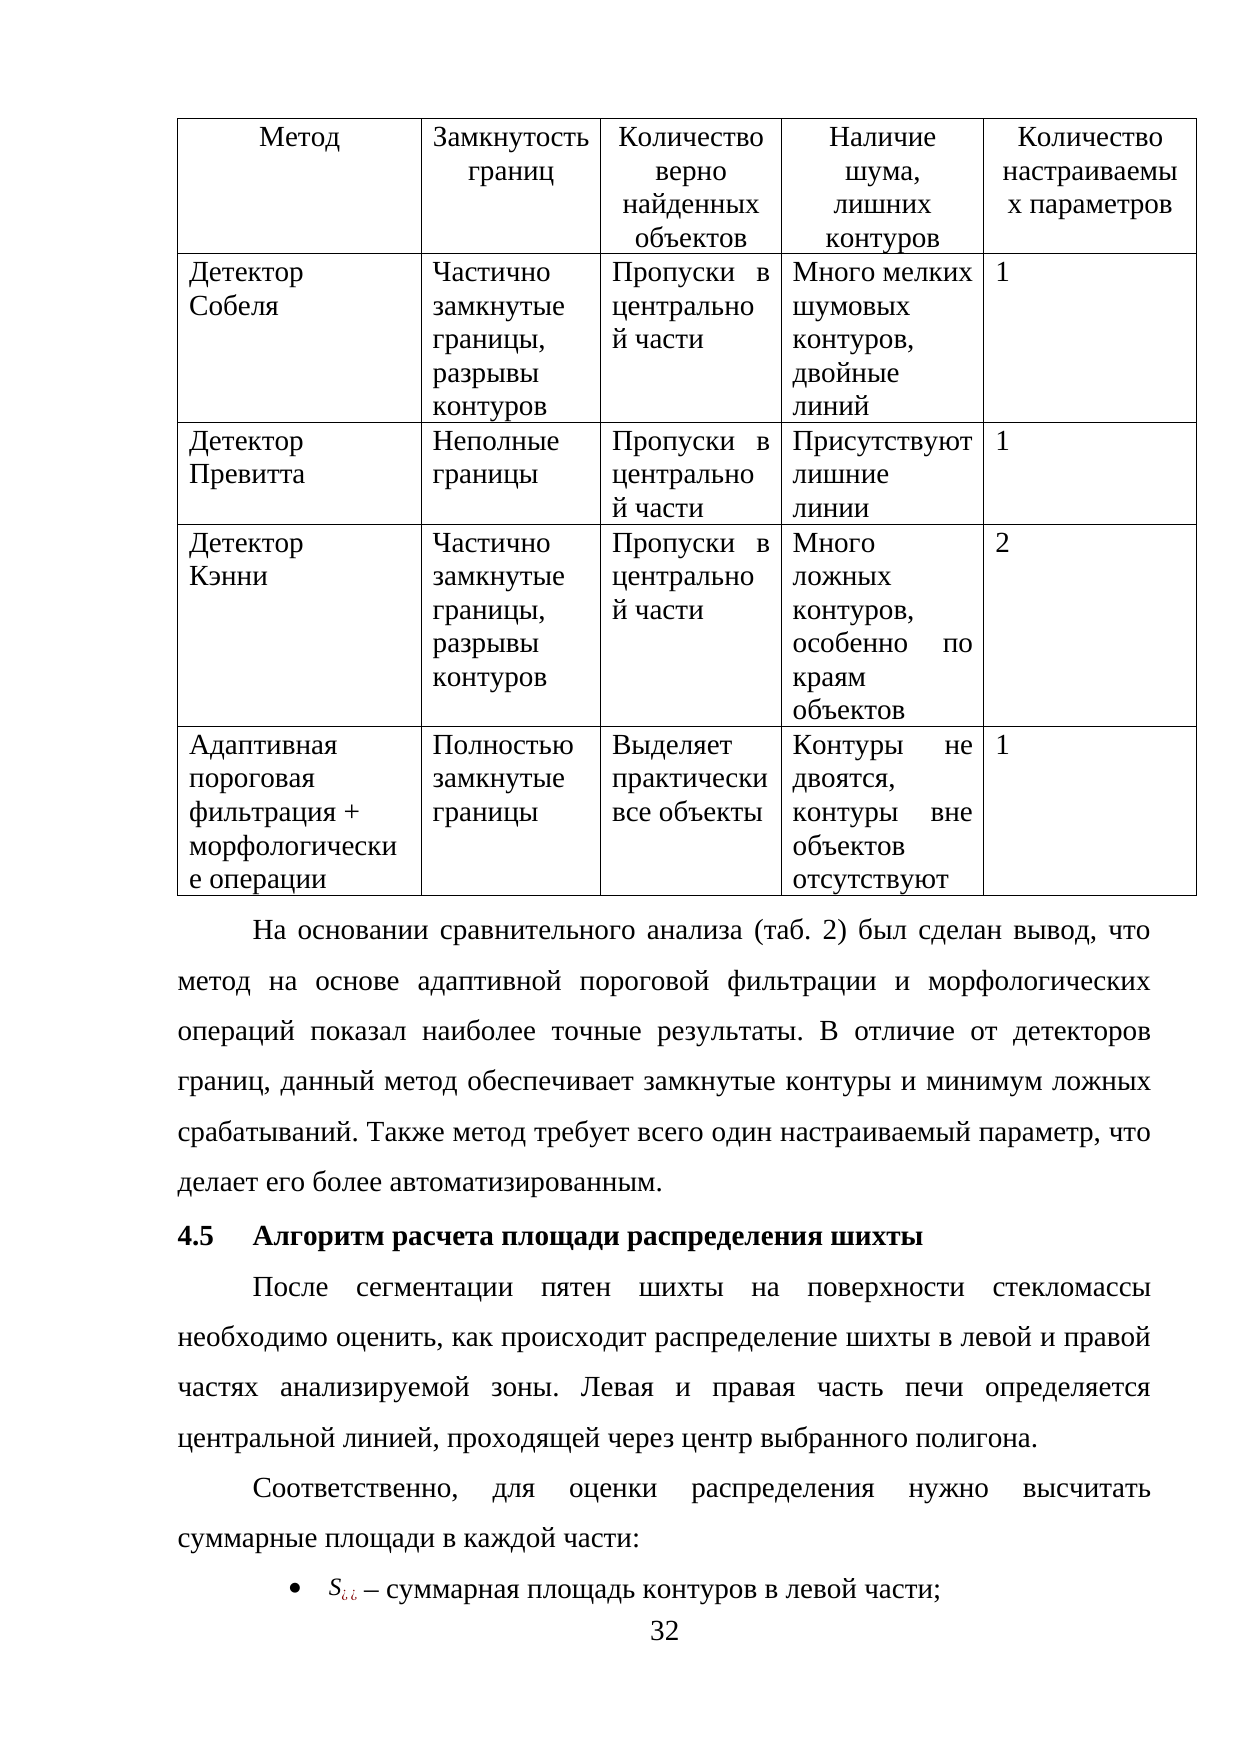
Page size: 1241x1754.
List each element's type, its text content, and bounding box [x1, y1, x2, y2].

table_cell Пропуски в центральной части [601, 525, 781, 726]
table_cell Много мелких шумовых контуров, двойные линий [782, 254, 983, 422]
table_cell Пропуски в центральной части [601, 423, 781, 524]
table_cell 1 [984, 727, 1196, 895]
table_cell Выделяет практически все объекты [601, 727, 781, 895]
table_cell Детектор Превитта [178, 423, 421, 524]
table_header Наличие шума, лишних контуров [782, 119, 983, 253]
table_cell Контуры не двоятся, контуры вне объектов отсутствуют [782, 727, 983, 895]
table_cell 2 [984, 525, 1196, 726]
table_cell Адаптивная пороговая фильтрация + морфологические операции [178, 727, 421, 895]
text На основании сравнительного анализа (таб. 2) был сделан вывод, что метод на основе адаптивной пороговой фильтрации и морфологических операций показал наиболее точные результаты. В отличие от детекторов границ, данный метод обеспечивает замкнутые контуры и минимум ложных срабатываний. Также метод требует всего один настраиваемый параметр, что делает его более автоматизированным. [177, 912, 1152, 1198]
text После сегментации пятен шихты на поверхности стекломассы необходимо оценить, как происходит распределение шихты в левой и правой частях анализируемой зоны. Левая и правая часть печи определяется центральной линией, проходящей через центр выбранного полигона. [177, 1269, 1152, 1453]
table_cell Детектор Кэнни [178, 525, 421, 726]
text Соответственно, для оценки распределения нужно высчитать суммарные площади в каждой части: [177, 1470, 1152, 1554]
table_cell Много ложных контуров, особенно по краям объектов [782, 525, 983, 726]
table_cell Частично замкнутые границы, разрывы контуров [422, 525, 600, 726]
table_header Замкнутость границ [422, 119, 600, 253]
list – суммарная площадь контуров в левой части; [290, 1571, 1152, 1605]
table_cell Пропуски в центральной части [601, 254, 781, 422]
table_cell 1 [984, 254, 1196, 422]
table_cell 1 [984, 423, 1196, 524]
table_cell Неполные границы [422, 423, 600, 524]
table_header Количество настраиваемых параметров [984, 119, 1196, 253]
table_cell Присутствуют лишние линии [782, 423, 983, 524]
table_cell Детектор Собеля [178, 254, 421, 422]
table_cell Полностью замкнутые границы [422, 727, 600, 895]
text Алгоритм расчета площади распределения шихты [177, 1218, 1152, 1252]
table_header Метод [178, 119, 421, 253]
table_header Количество верно найденных объектов [601, 119, 781, 253]
table_cell Частично замкнутые границы, разрывы контуров [422, 254, 600, 422]
